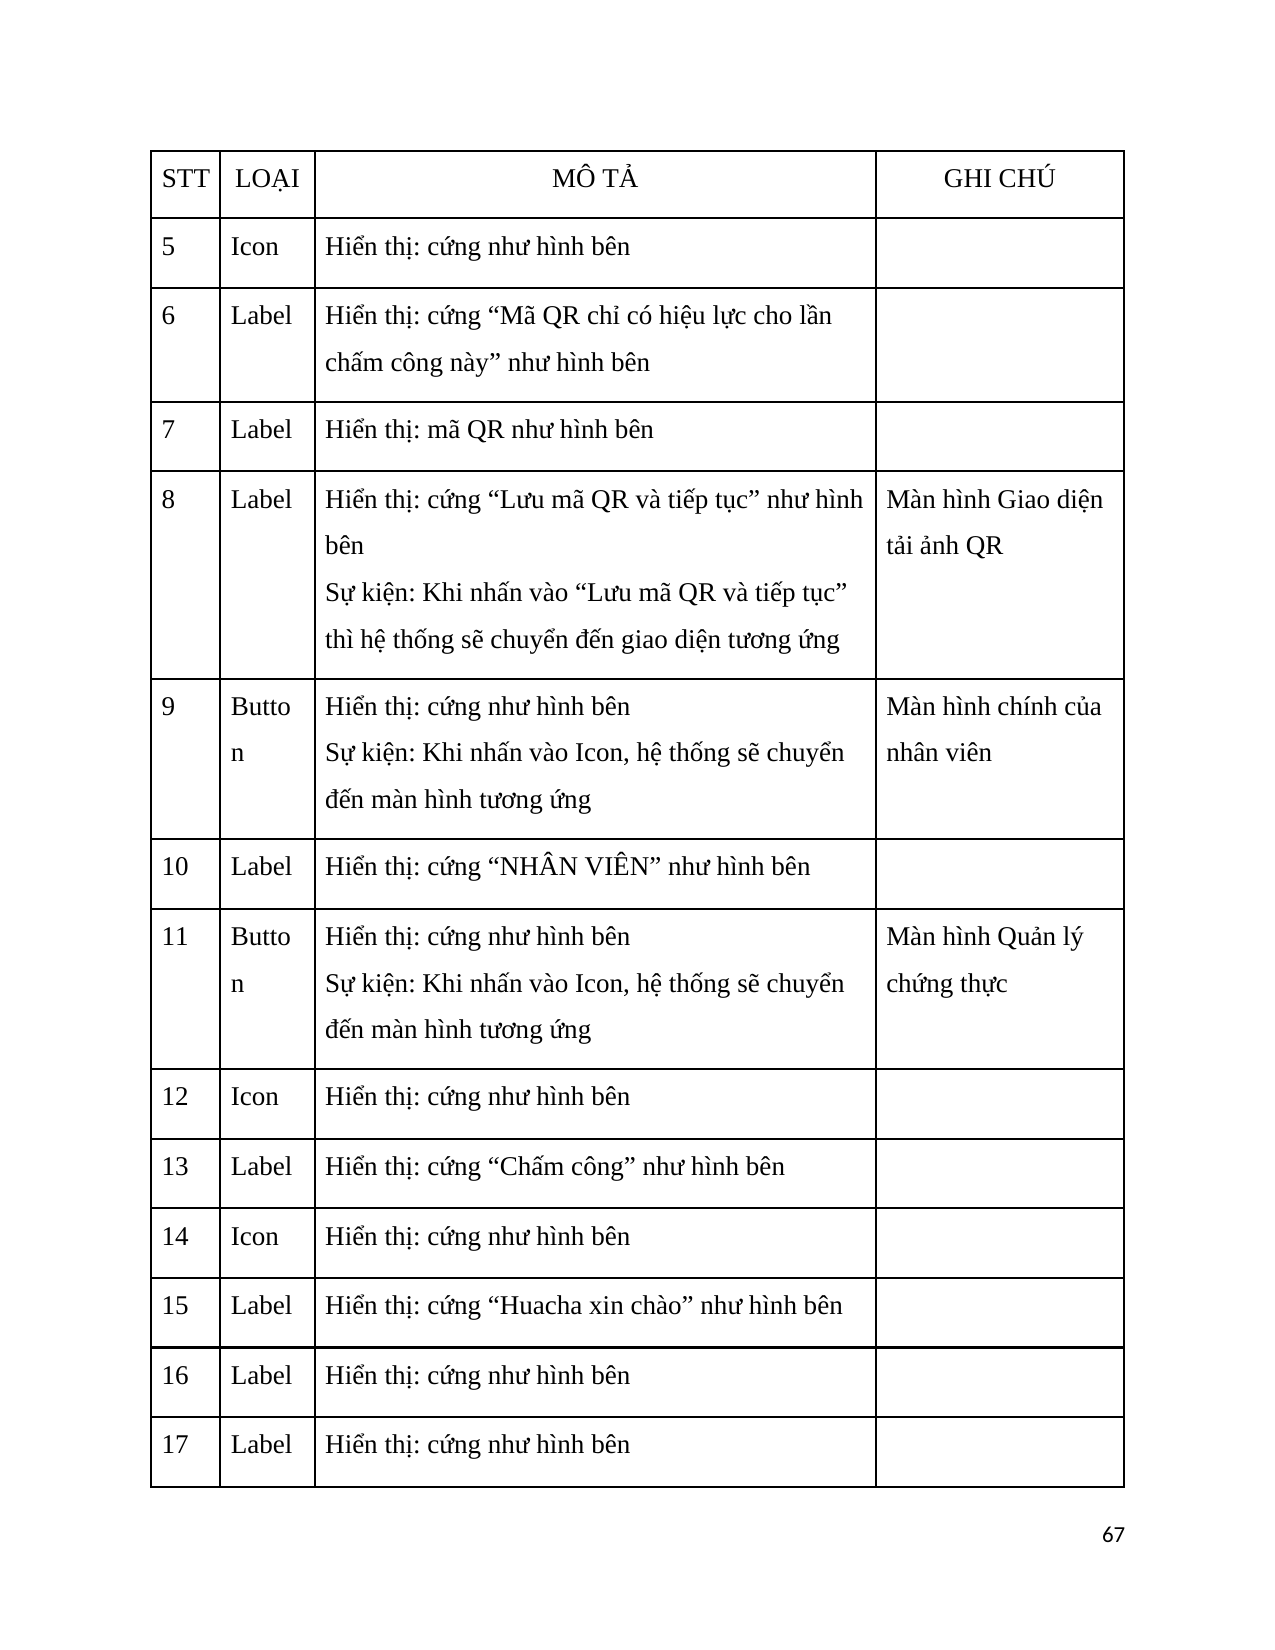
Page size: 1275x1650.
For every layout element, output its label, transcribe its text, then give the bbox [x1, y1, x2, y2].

table_cell 9 [152, 680, 219, 838]
table_cell Màn hình chính của nhân viên [877, 680, 1123, 838]
table_cell [877, 840, 1123, 907]
table_cell Hiển thị: cứng như hình bên [316, 1418, 875, 1486]
table_cell Button [221, 680, 314, 838]
table_cell 15 [152, 1279, 219, 1346]
table_cell 11 [152, 910, 219, 1068]
table_cell 13 [152, 1140, 219, 1207]
table_cell 5 [152, 219, 219, 287]
table_cell Label [221, 1349, 314, 1416]
table_header STT [152, 152, 219, 217]
table_cell Icon [221, 1209, 314, 1277]
table_cell [877, 289, 1123, 401]
table_cell Label [221, 403, 314, 470]
table_cell Hiển thị: cứng như hình bên Sự kiện: Khi nhấn vào Icon, hệ thống sẽ chuyển đến màn hình tương ứng [316, 680, 875, 838]
table_cell Button [221, 910, 314, 1068]
table_cell Hiển thị: cứng như hình bên [316, 1070, 875, 1138]
table_cell Hiển thị: cứng như hình bên [316, 1209, 875, 1277]
table_cell 14 [152, 1209, 219, 1277]
table_cell [877, 219, 1123, 287]
table_cell Màn hình Giao diện tải ảnh QR [877, 472, 1123, 677]
table_cell Label [221, 1418, 314, 1486]
table_cell [877, 1418, 1123, 1486]
table_header GHI CHÚ [877, 152, 1123, 217]
table_cell [877, 1279, 1123, 1346]
table_cell Label [221, 840, 314, 907]
table_header MÔ TẢ [316, 152, 875, 217]
table_cell 10 [152, 840, 219, 907]
table_header LOẠI [221, 152, 314, 217]
table_cell Icon [221, 219, 314, 287]
table_cell 6 [152, 289, 219, 401]
table_cell Hiển thị: cứng “Huacha xin chào” như hình bên [316, 1279, 875, 1346]
table_cell Label [221, 1140, 314, 1207]
table_cell 8 [152, 472, 219, 677]
table_cell Hiển thị: cứng “Chấm công” như hình bên [316, 1140, 875, 1207]
table_cell Hiển thị: cứng như hình bên [316, 219, 875, 287]
table_cell Hiển thị: cứng như hình bên Sự kiện: Khi nhấn vào Icon, hệ thống sẽ chuyển đến màn hình tương ứng [316, 910, 875, 1068]
table_cell [877, 403, 1123, 470]
table_cell 7 [152, 403, 219, 470]
table_cell 12 [152, 1070, 219, 1138]
table_cell Label [221, 472, 314, 677]
table_cell Hiển thị: cứng như hình bên [316, 1349, 875, 1416]
table_cell 17 [152, 1418, 219, 1486]
table_cell [877, 1070, 1123, 1138]
table_cell Hiển thị: cứng “Lưu mã QR và tiếp tục” như hình bên Sự kiện: Khi nhấn vào “Lưu mã QR và tiếp tục” thì hệ thống sẽ chuyển đến giao diện tương ứng [316, 472, 875, 677]
table_cell Icon [221, 1070, 314, 1138]
table_cell 16 [152, 1349, 219, 1416]
table_cell Hiển thị: mã QR như hình bên [316, 403, 875, 470]
table_cell [877, 1209, 1123, 1277]
table_cell Label [221, 1279, 314, 1346]
table_cell [877, 1140, 1123, 1207]
table_cell Hiển thị: cứng “NHÂN VIÊN” như hình bên [316, 840, 875, 907]
table_cell Label [221, 289, 314, 401]
table_cell Màn hình Quản lý chứng thực [877, 910, 1123, 1068]
table_cell Hiển thị: cứng “Mã QR chỉ có hiệu lực cho lần chấm công này” như hình bên [316, 289, 875, 401]
table_cell [877, 1349, 1123, 1416]
